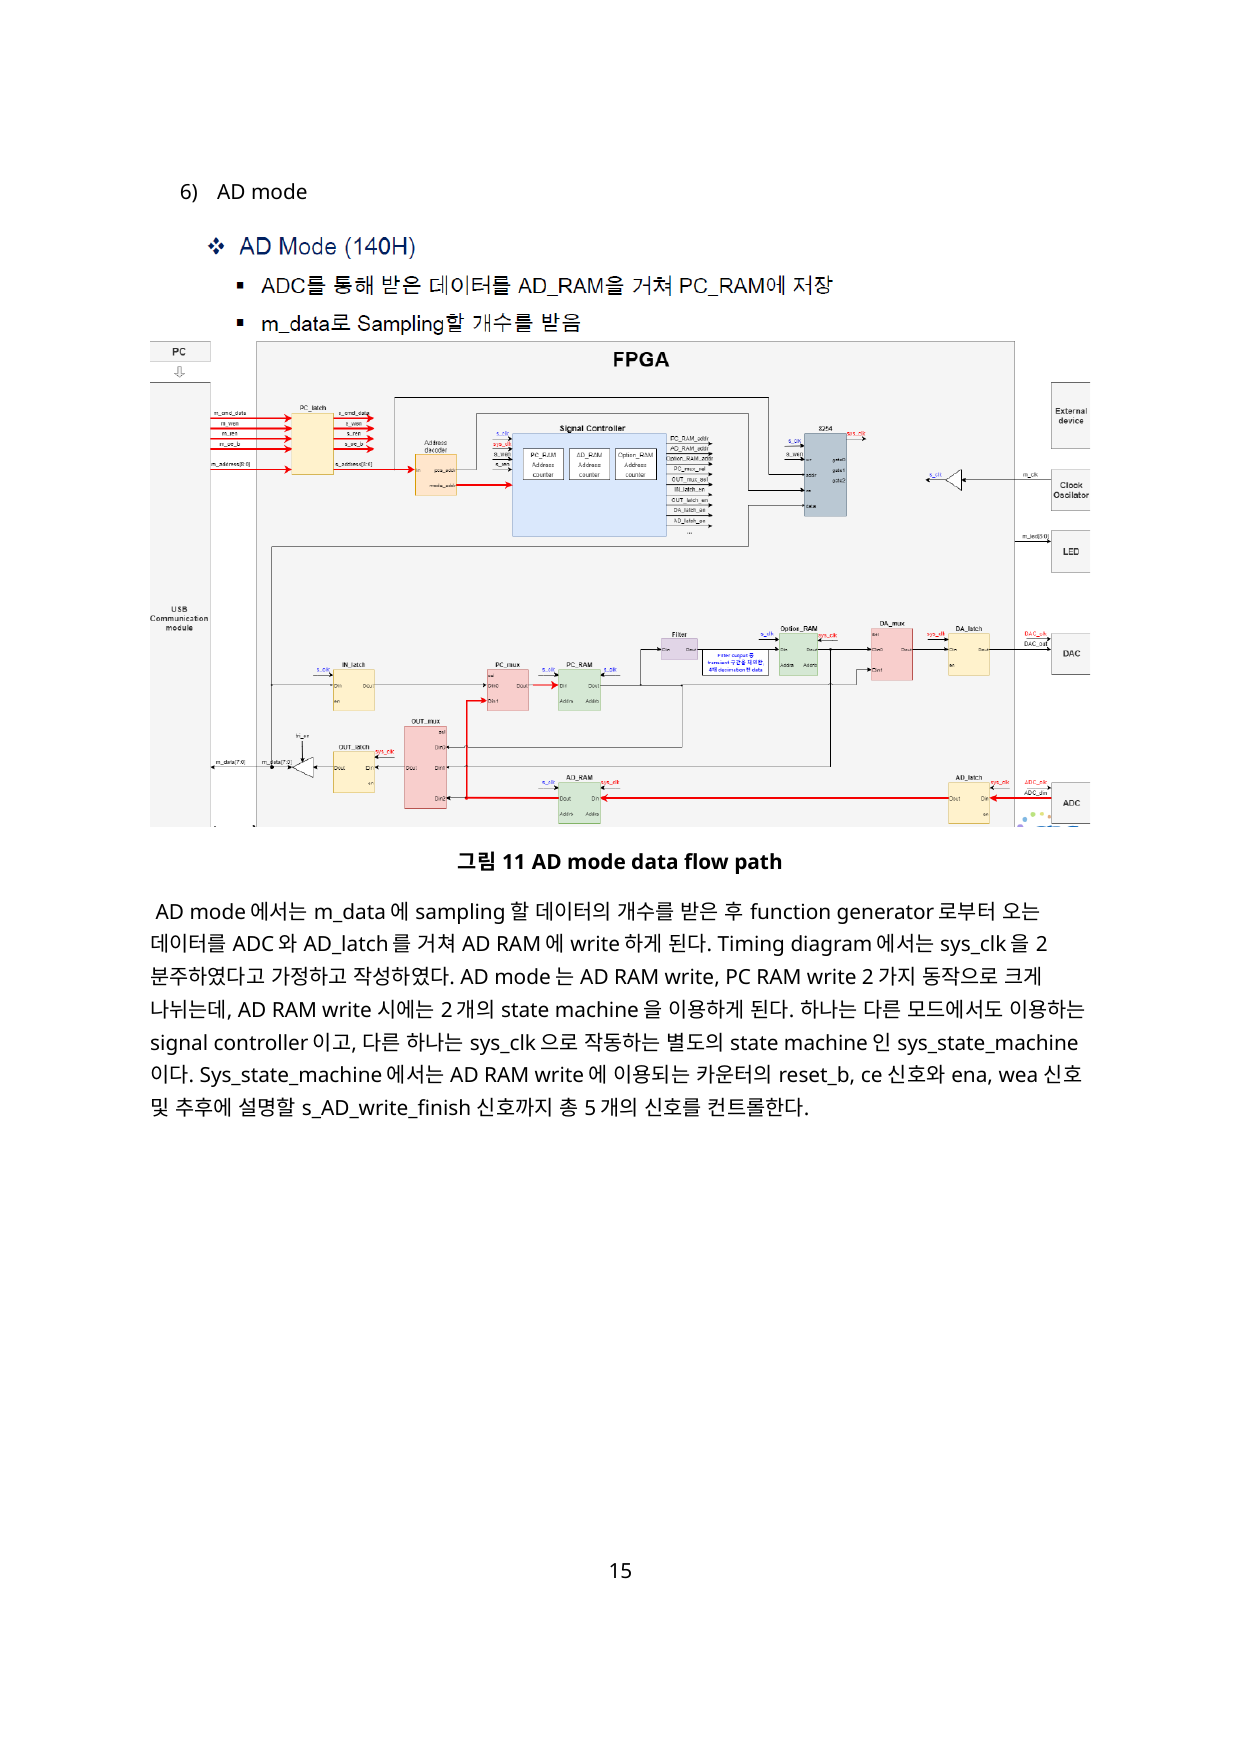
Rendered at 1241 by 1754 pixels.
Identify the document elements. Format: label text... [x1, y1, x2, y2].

subtitle AD mode [179, 177, 1090, 206]
text AD mode에서는 m_data에 sampling할 데이터의 개수를 받은 후 function generator로부터 오는 데이터를 ADC와 AD_latch를 거쳐 AD RAM에 write하게 된다. Timing diagram에서는 sys_clk을 2분주하였다고 가정하고 작성하였다. AD mode는 AD RAM write, PC RAM write 2가지 동작으로 크게 나뉘는데, AD RAM write 시에는 2개의 state machine을 이용하게 된다. 하나는 다른 모드에서도 이용하는 signal controller이고, 다른 하나는 sys_clk으로 작동하는 별도의 state machine인 sys_state_machine이다. Sys_state_machine에서는 AD RAM write에 이용되는 카운터의 reset_b, ce 신호와 ena, wea 신호 및 추후에 설명할 s_AD_write_finish 신호까지 총 5개의 신호를 컨트롤한다. [150, 895, 1090, 1121]
picture [150, 224, 1091, 827]
